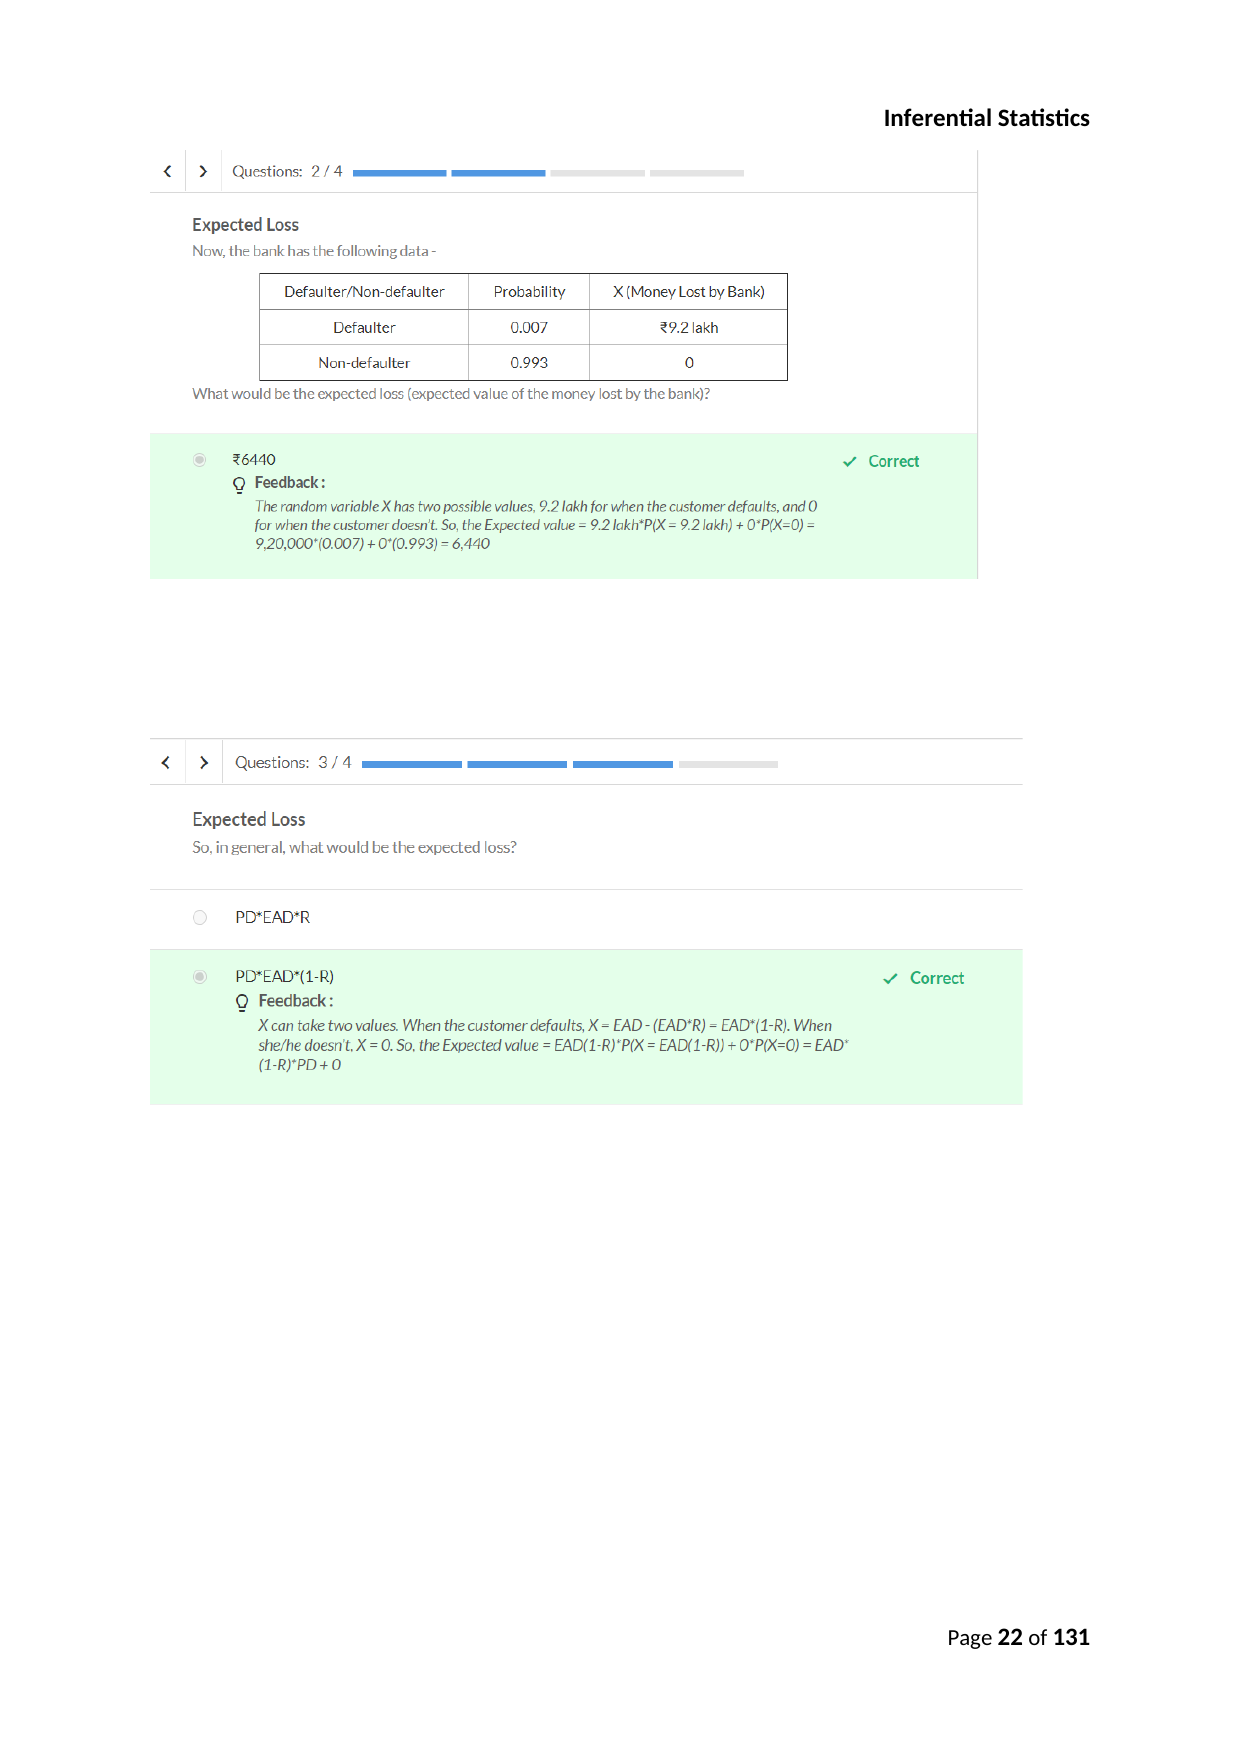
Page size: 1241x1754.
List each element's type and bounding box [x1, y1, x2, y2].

picture [150, 150, 979, 579]
picture [150, 738, 1023, 1105]
